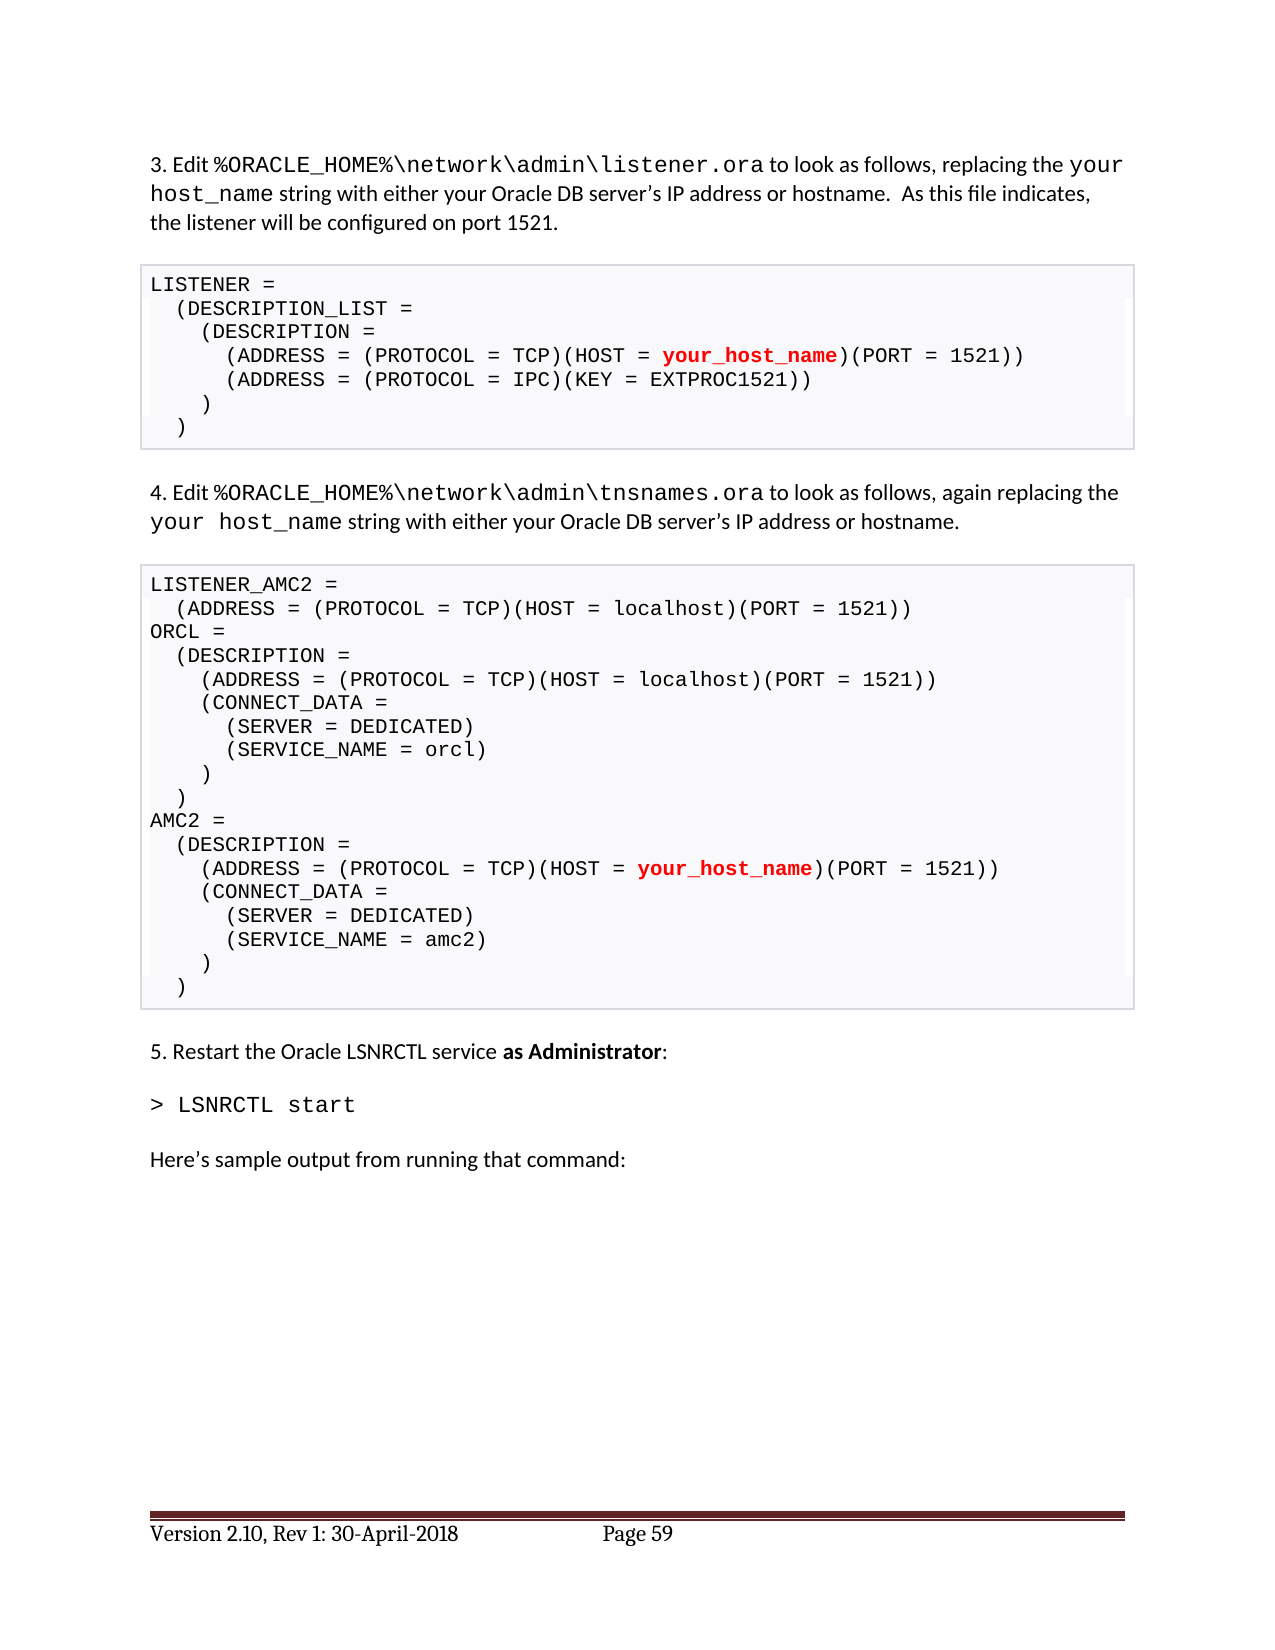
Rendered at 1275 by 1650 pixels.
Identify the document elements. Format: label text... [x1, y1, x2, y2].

text (SERVICE_NAME = orcl) [150, 739, 1125, 763]
text (ADDRESS = (PROTOCOL = IPC)(KEY = EXTPROC1521)) [150, 369, 1125, 392]
text > LSNRCTL start [150, 1093, 1125, 1119]
text ) [150, 787, 1125, 810]
text Here’s sample output from running that command: [150, 1145, 1125, 1173]
text (CONNECT_DATA = [150, 692, 1125, 716]
text (ADDRESS = (PROTOCOL = TCP)(HOST = localhost)(PORT = 1521)) [150, 598, 1125, 621]
text (SERVICE_NAME = amc2) [150, 929, 1125, 952]
text LISTENER = [142, 266, 1133, 298]
text ) [142, 966, 1133, 1008]
text LISTENER_AMC2 = [142, 566, 1133, 598]
text (DESCRIPTION_LIST = [150, 298, 1125, 322]
text (ADDRESS = (PROTOCOL = TCP)(HOST = your_host_name)(PORT = 1521)) [150, 858, 1125, 881]
text ) [150, 392, 1125, 406]
text (ADDRESS = (PROTOCOL = TCP)(HOST = your_host_name)(PORT = 1521)) [150, 345, 1125, 369]
text ORCL = [150, 621, 1125, 645]
text ) [150, 763, 1125, 787]
text (SERVER = DEDICATED) [150, 716, 1125, 739]
text (DESCRIPTION = [150, 645, 1125, 668]
text (SERVER = DEDICATED) [150, 905, 1125, 929]
text 5. Restart the Oracle LSNRCTL service as Administrator: [150, 1037, 1125, 1066]
text ) [142, 406, 1133, 448]
text ) [150, 952, 1125, 966]
text 4. Edit %ORACLE_HOME%\network\admin\tnsnames.ora to look as follows, again replacing the your host_name string with either your Oracle DB server’s IP address or hostname. [150, 478, 1125, 536]
text (CONNECT_DATA = [150, 881, 1125, 905]
text AMC2 = [150, 810, 1125, 834]
text 3. Edit %ORACLE_HOME%\network\admin\listener.ora to look as follows, replacing the your host_name string with either your Oracle DB server’s IP address or hostname. As this file indicates, the listener will be configured on port 1521. [150, 150, 1125, 236]
text (DESCRIPTION = [150, 322, 1125, 345]
text (ADDRESS = (PROTOCOL = TCP)(HOST = localhost)(PORT = 1521)) [150, 668, 1125, 692]
text (DESCRIPTION = [150, 834, 1125, 858]
